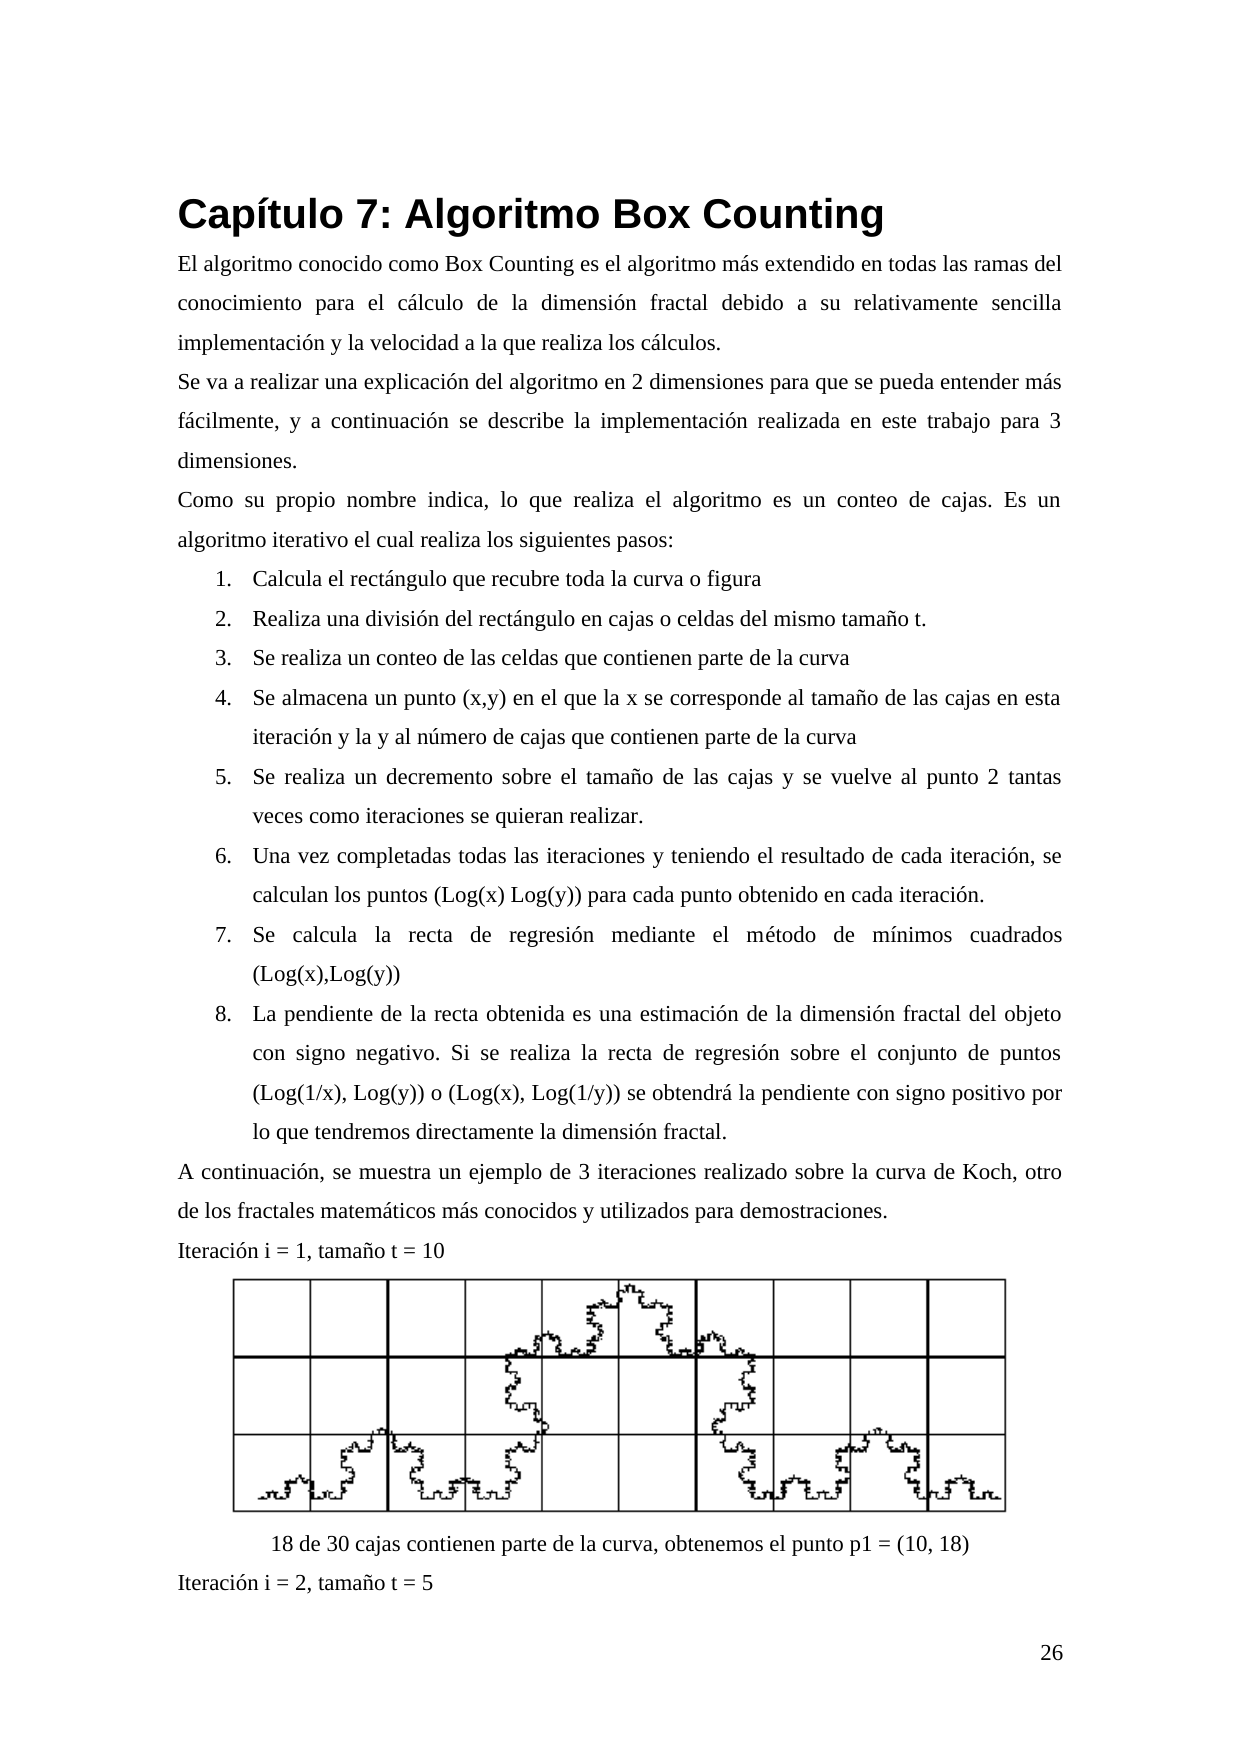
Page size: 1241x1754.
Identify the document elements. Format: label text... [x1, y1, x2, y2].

text 18 de 30 cajas contienen parte de la curva, obtenemos el punto p1 = (10, 18) [177, 1530, 1063, 1556]
text Iteración i = 2, tamaño t = 5 [177, 1569, 1063, 1596]
list Una vez completadas todas las iteraciones y teniendo el resultado de cada iteración, se calculan los puntos (Log(x) Log(y)) para cada punto obtenido en cada iteración. [215, 842, 1063, 908]
text Iteración i = 1, tamaño t = 10 [177, 1237, 1063, 1263]
list La pendiente de la recta obtenida es una estimación de la dimensión fractal del objeto con signo negativo. Si se realiza la recta de regresión sobre el conjunto de puntos (Log(1/x), Log(y)) o (Log(x), Log(1/y)) se obtendrá la pendiente con signo positivo por lo que tendremos directamente la dimensión fractal. [215, 1000, 1063, 1144]
picture [230, 1276, 1010, 1517]
list Realiza una división del rectángulo en cajas o celdas del mismo tamaño t. [215, 605, 1063, 631]
list Se realiza un conteo de las celdas que contienen parte de la curva [215, 644, 1063, 671]
list Se almacena un punto (x,y) en el que la x se corresponde al tamaño de las cajas en esta iteración y la y al número de cajas que contienen parte de la curva [215, 684, 1063, 750]
list Se realiza un decremento sobre el tamaño de las cajas y se vuelve al punto 2 tantas veces como iteraciones se quieran realizar. [215, 763, 1063, 829]
subtitle Capítulo 7: Algoritmo Box Counting [177, 189, 1063, 237]
text Como su propio nombre indica, lo que realiza el algoritmo es un conteo de cajas. Es un algoritmo iterativo el cual realiza los siguientes pasos: [177, 487, 1063, 552]
text A continuación, se muestra un ejemplo de 3 iteraciones realizado sobre la curva de Koch, otro de los fractales matemáticos más conocidos y utilizados para demostraciones. [177, 1158, 1063, 1223]
list Se calcula la recta de regresión mediante el método de mínimos cuadrados (Log(x),Log(y)) [215, 921, 1063, 987]
text El algoritmo conocido como Box Counting es el algoritmo más extendido en todas las ramas del conocimiento para el cálculo de la dimensión fractal debido a su relativamente sencilla implementación y la velocidad a la que realiza los cálculos. [177, 250, 1063, 355]
list Calcula el rectángulo que recubre toda la curva o figura [215, 566, 1063, 592]
text Se va a realizar una explicación del algoritmo en 2 dimensiones para que se pueda entender más fácilmente, y a continuación se describe la implementación realizada en este trabajo para 3 dimensiones. [177, 368, 1063, 473]
